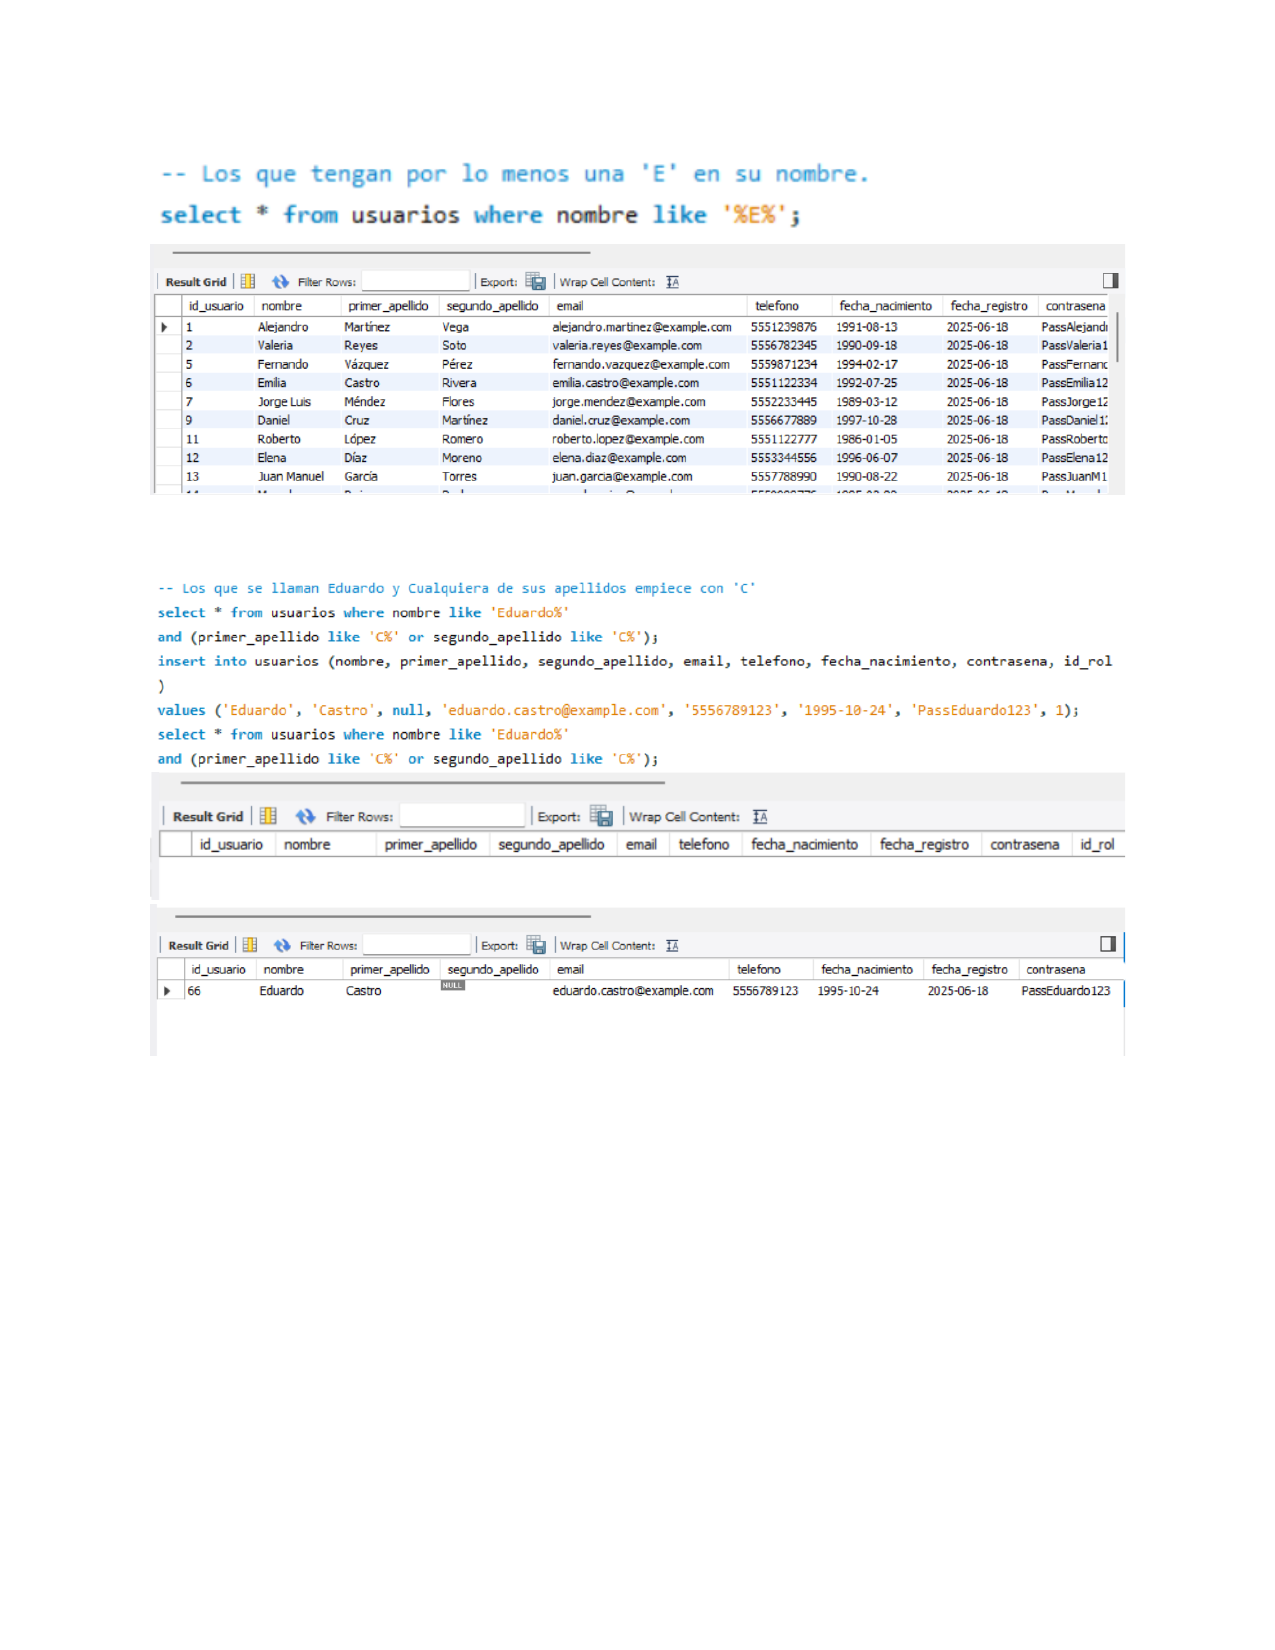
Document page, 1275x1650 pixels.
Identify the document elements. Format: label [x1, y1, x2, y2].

picture [150, 904, 1125, 1056]
picture [150, 772, 1125, 900]
picture [150, 572, 1125, 768]
picture [150, 244, 1125, 495]
picture [150, 150, 880, 239]
